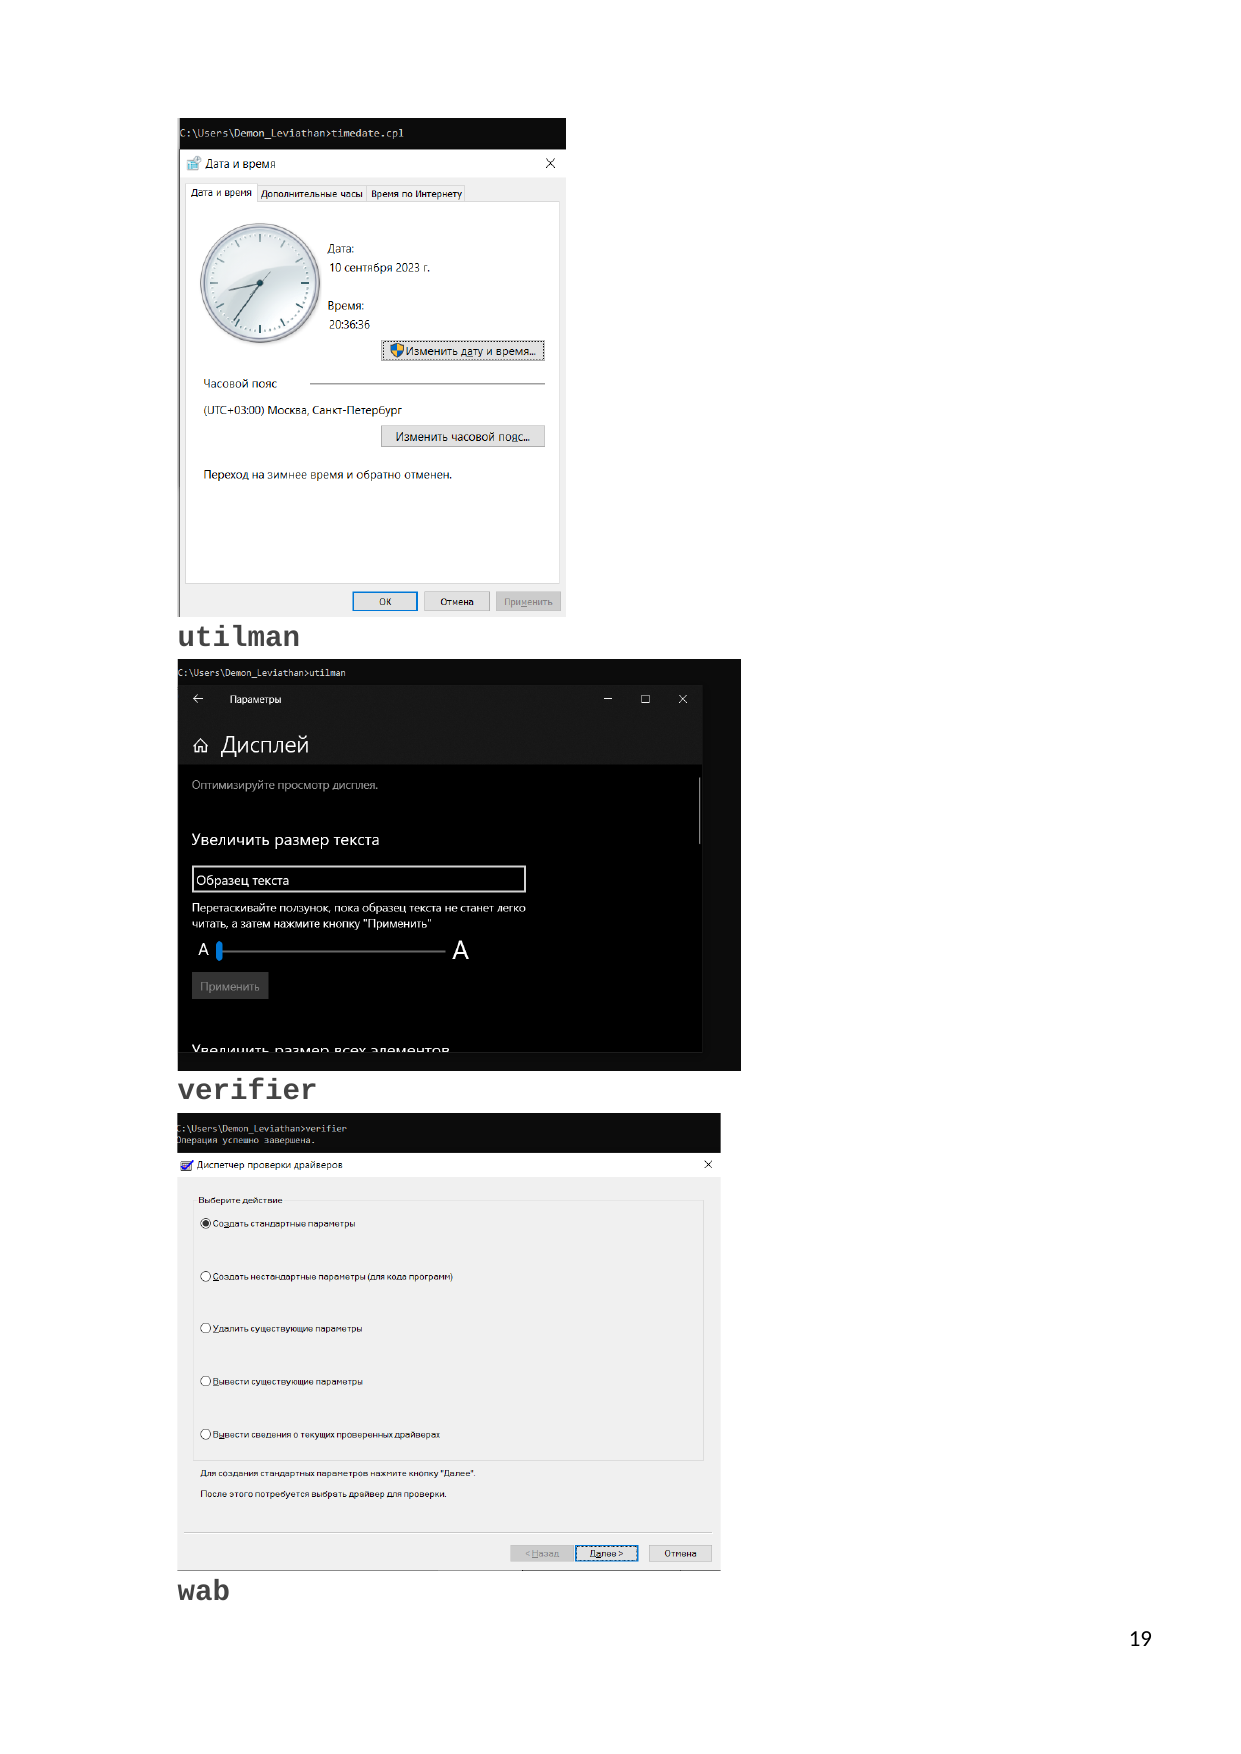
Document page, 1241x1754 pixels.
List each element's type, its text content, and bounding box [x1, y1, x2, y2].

picture [177, 1113, 721, 1571]
picture [177, 118, 566, 617]
picture [177, 659, 741, 1071]
